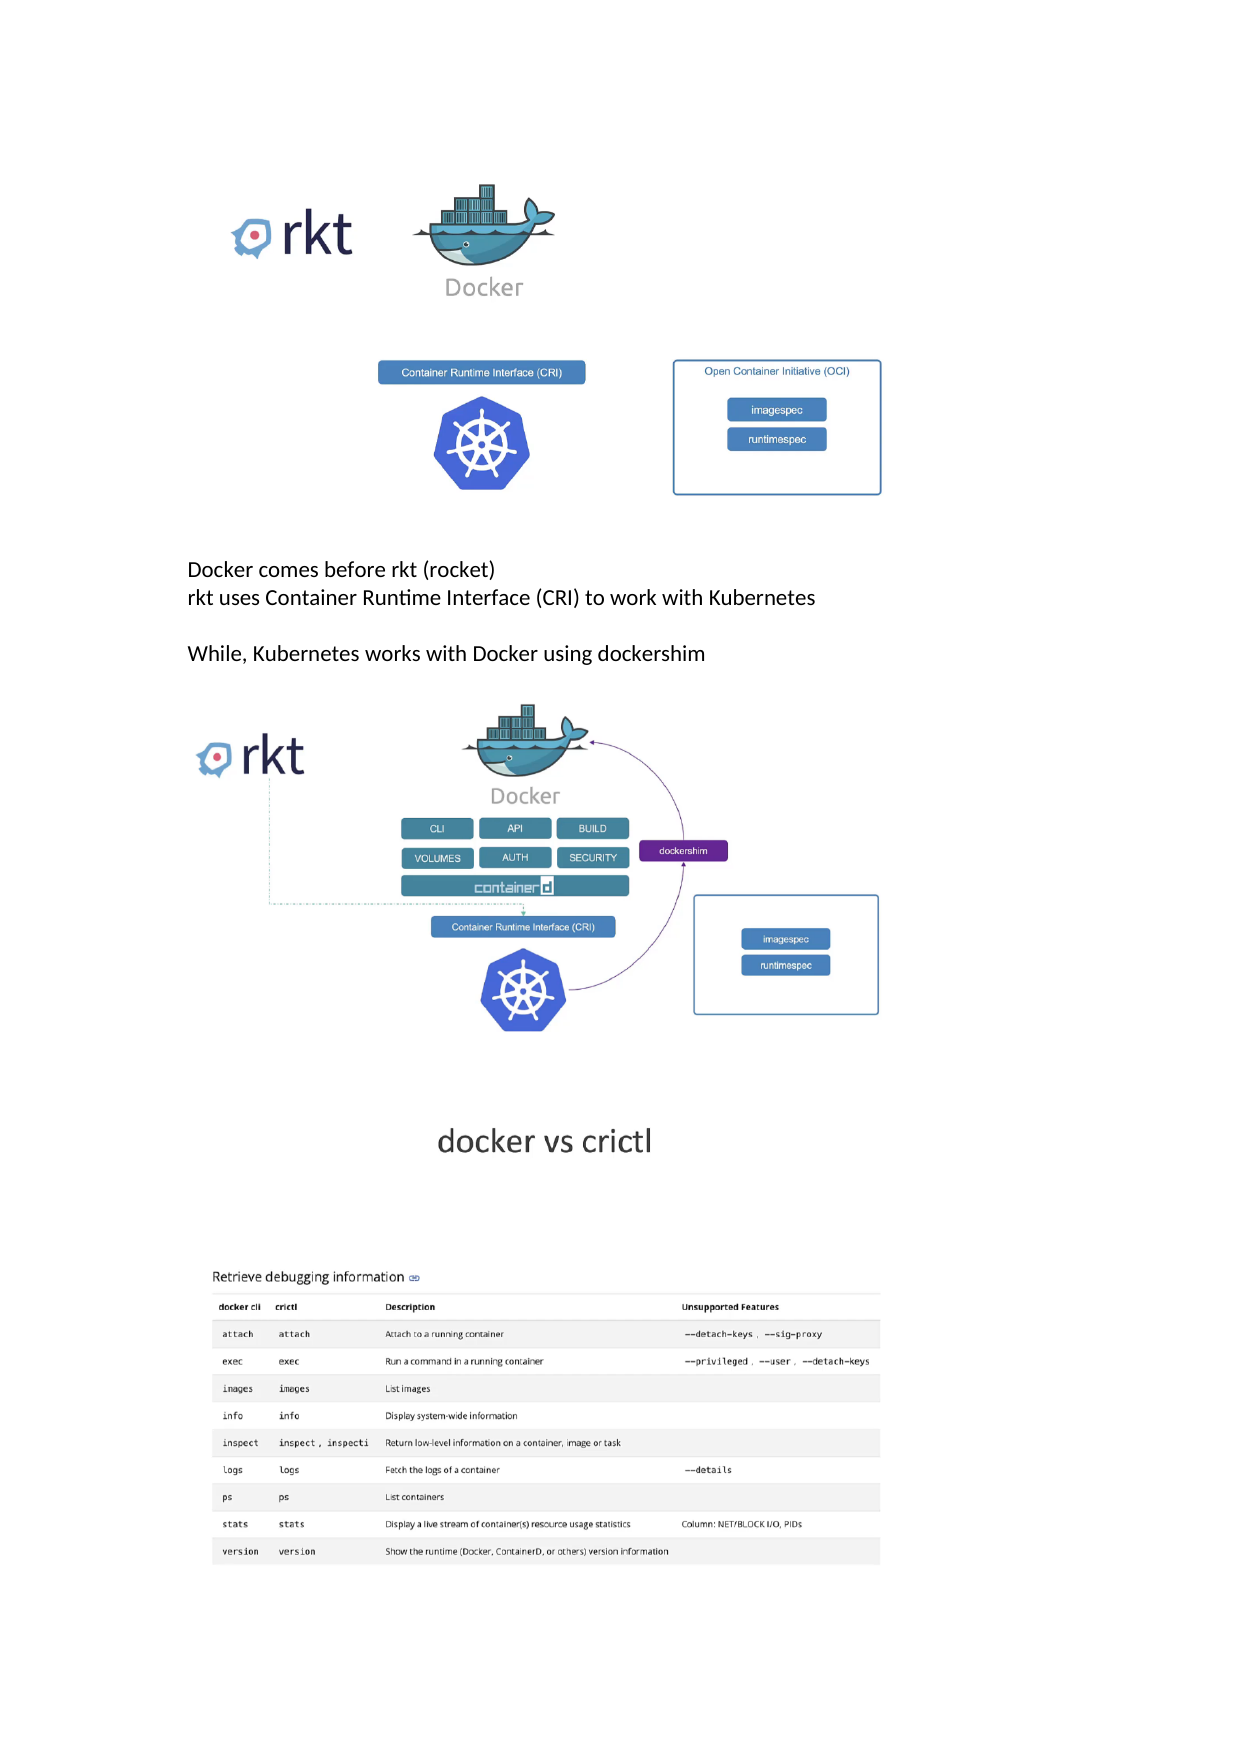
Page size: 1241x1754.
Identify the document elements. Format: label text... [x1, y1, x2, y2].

picture [187, 1110, 906, 1596]
picture [187, 150, 891, 527]
text rkt uses Container Runtime Interface (CRI) to work with Kubernetes [187, 583, 1053, 611]
text Docker comes before rkt (rocket) [187, 555, 1053, 583]
text While, Kubernetes works with Docker using dockershim [187, 639, 1053, 667]
picture [187, 695, 885, 1083]
